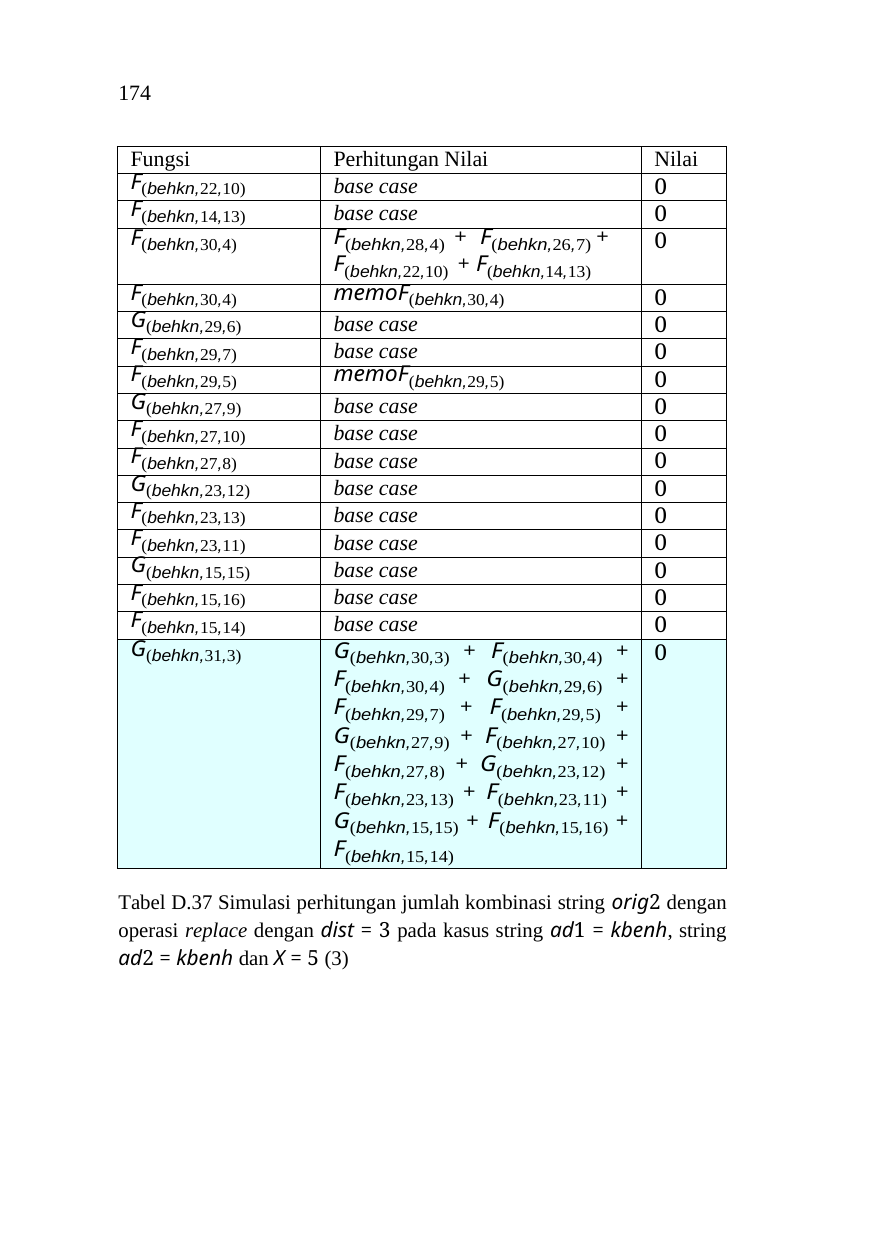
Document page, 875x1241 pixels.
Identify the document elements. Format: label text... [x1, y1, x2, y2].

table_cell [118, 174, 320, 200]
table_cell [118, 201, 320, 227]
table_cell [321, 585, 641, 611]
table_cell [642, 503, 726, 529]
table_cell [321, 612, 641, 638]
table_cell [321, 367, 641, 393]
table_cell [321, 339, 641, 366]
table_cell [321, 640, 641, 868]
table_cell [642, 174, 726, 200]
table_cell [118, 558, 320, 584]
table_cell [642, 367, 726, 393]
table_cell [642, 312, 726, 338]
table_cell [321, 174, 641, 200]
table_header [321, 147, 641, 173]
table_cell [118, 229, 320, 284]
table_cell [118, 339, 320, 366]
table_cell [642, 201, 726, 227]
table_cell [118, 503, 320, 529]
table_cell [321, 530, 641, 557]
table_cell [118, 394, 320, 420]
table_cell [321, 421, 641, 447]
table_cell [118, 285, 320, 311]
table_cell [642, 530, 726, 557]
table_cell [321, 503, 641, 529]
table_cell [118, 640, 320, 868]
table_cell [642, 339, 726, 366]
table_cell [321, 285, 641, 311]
text Tabel D.37 Simulasi perhitungan jumlah kombinasi string orig2 dengan operasi replace dengan dist = 3 pada kasus string ad1 = kbenh, string ad2 = kbenh dan X = 5 (3) [118, 888, 727, 971]
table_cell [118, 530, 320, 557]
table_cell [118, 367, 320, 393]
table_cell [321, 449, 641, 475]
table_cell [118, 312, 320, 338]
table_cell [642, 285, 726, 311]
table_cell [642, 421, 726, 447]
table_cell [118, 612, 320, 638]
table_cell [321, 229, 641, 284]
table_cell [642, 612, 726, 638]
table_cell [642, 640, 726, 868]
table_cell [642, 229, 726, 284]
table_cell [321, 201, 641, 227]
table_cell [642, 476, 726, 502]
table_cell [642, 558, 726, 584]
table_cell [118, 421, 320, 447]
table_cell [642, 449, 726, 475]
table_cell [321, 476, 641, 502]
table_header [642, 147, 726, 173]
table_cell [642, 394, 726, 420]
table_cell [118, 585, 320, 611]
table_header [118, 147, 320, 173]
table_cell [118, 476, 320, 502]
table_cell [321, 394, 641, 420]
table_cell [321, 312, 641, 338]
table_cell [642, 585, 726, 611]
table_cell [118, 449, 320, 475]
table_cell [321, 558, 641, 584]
